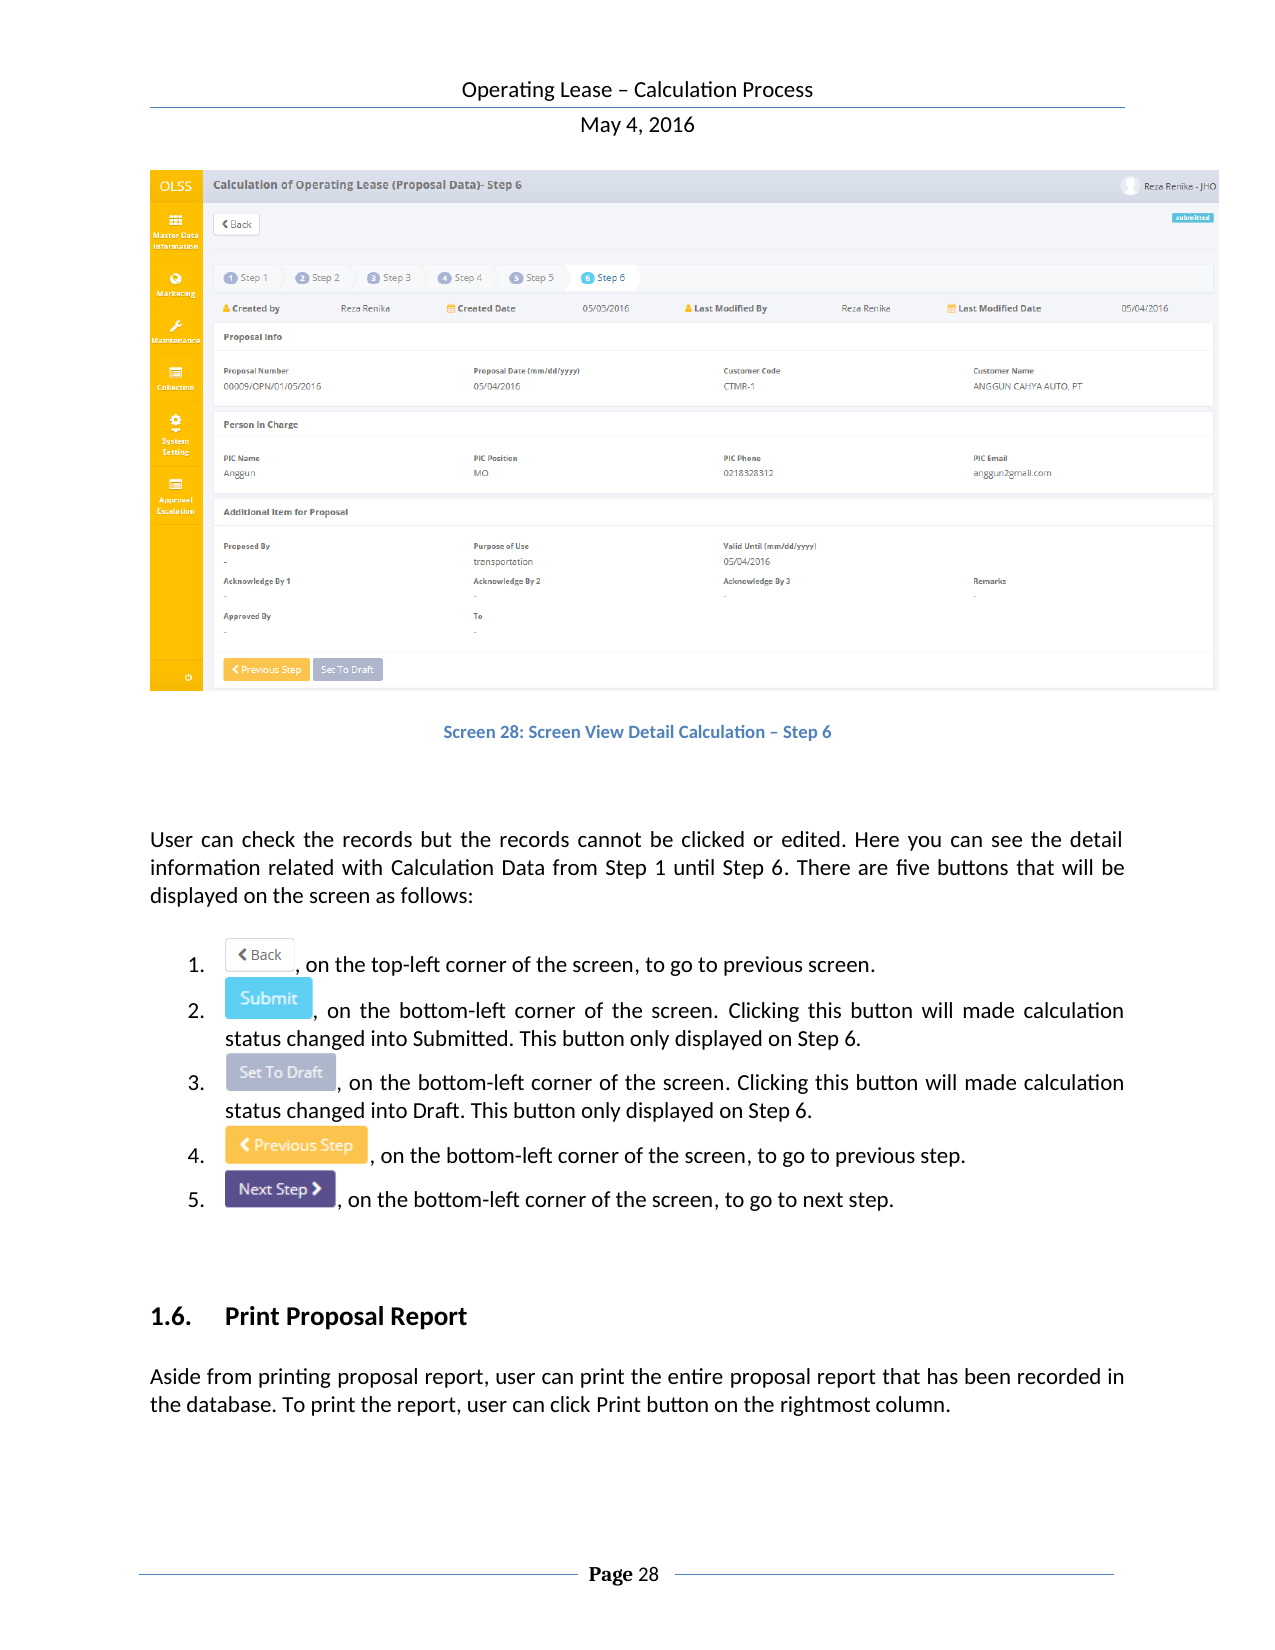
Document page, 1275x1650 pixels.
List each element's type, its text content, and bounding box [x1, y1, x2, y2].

list , on the bottom-left corner of the screen. Clicking this button will made calculation status changed into Draft. This button only displayed on Step 6. [187, 1053, 1125, 1124]
list , on the bottom-left corner of the screen, to go to next step. [187, 1169, 1125, 1213]
picture [225, 938, 295, 972]
picture [225, 1169, 337, 1208]
list , on the bottom-left corner of the screen. Clicking this button will made calculation status changed into Submitted. This button only displayed on Step 6. [187, 978, 1125, 1053]
list , on the bottom-left corner of the screen, to go to previous step. [187, 1124, 1125, 1169]
picture [225, 1123, 370, 1164]
list , on the top-left corner of the screen, to go to previous screen. [187, 938, 1125, 978]
picture [225, 977, 313, 1019]
picture [150, 170, 1219, 691]
subtitle Print Proposal Report [150, 1299, 1125, 1333]
picture [225, 1052, 337, 1091]
text Aside from printing proposal report, user can print the entire proposal report that has been recorded in the database. To print the report, user can click Print button on the rightmost column. [150, 1362, 1125, 1418]
text User can check the records but the records cannot be clicked or edited. Here you can see the detail information related with Calculation Data from Step 1 until Step 6. There are five buttons that will be displayed on the screen as follows: [150, 825, 1125, 909]
